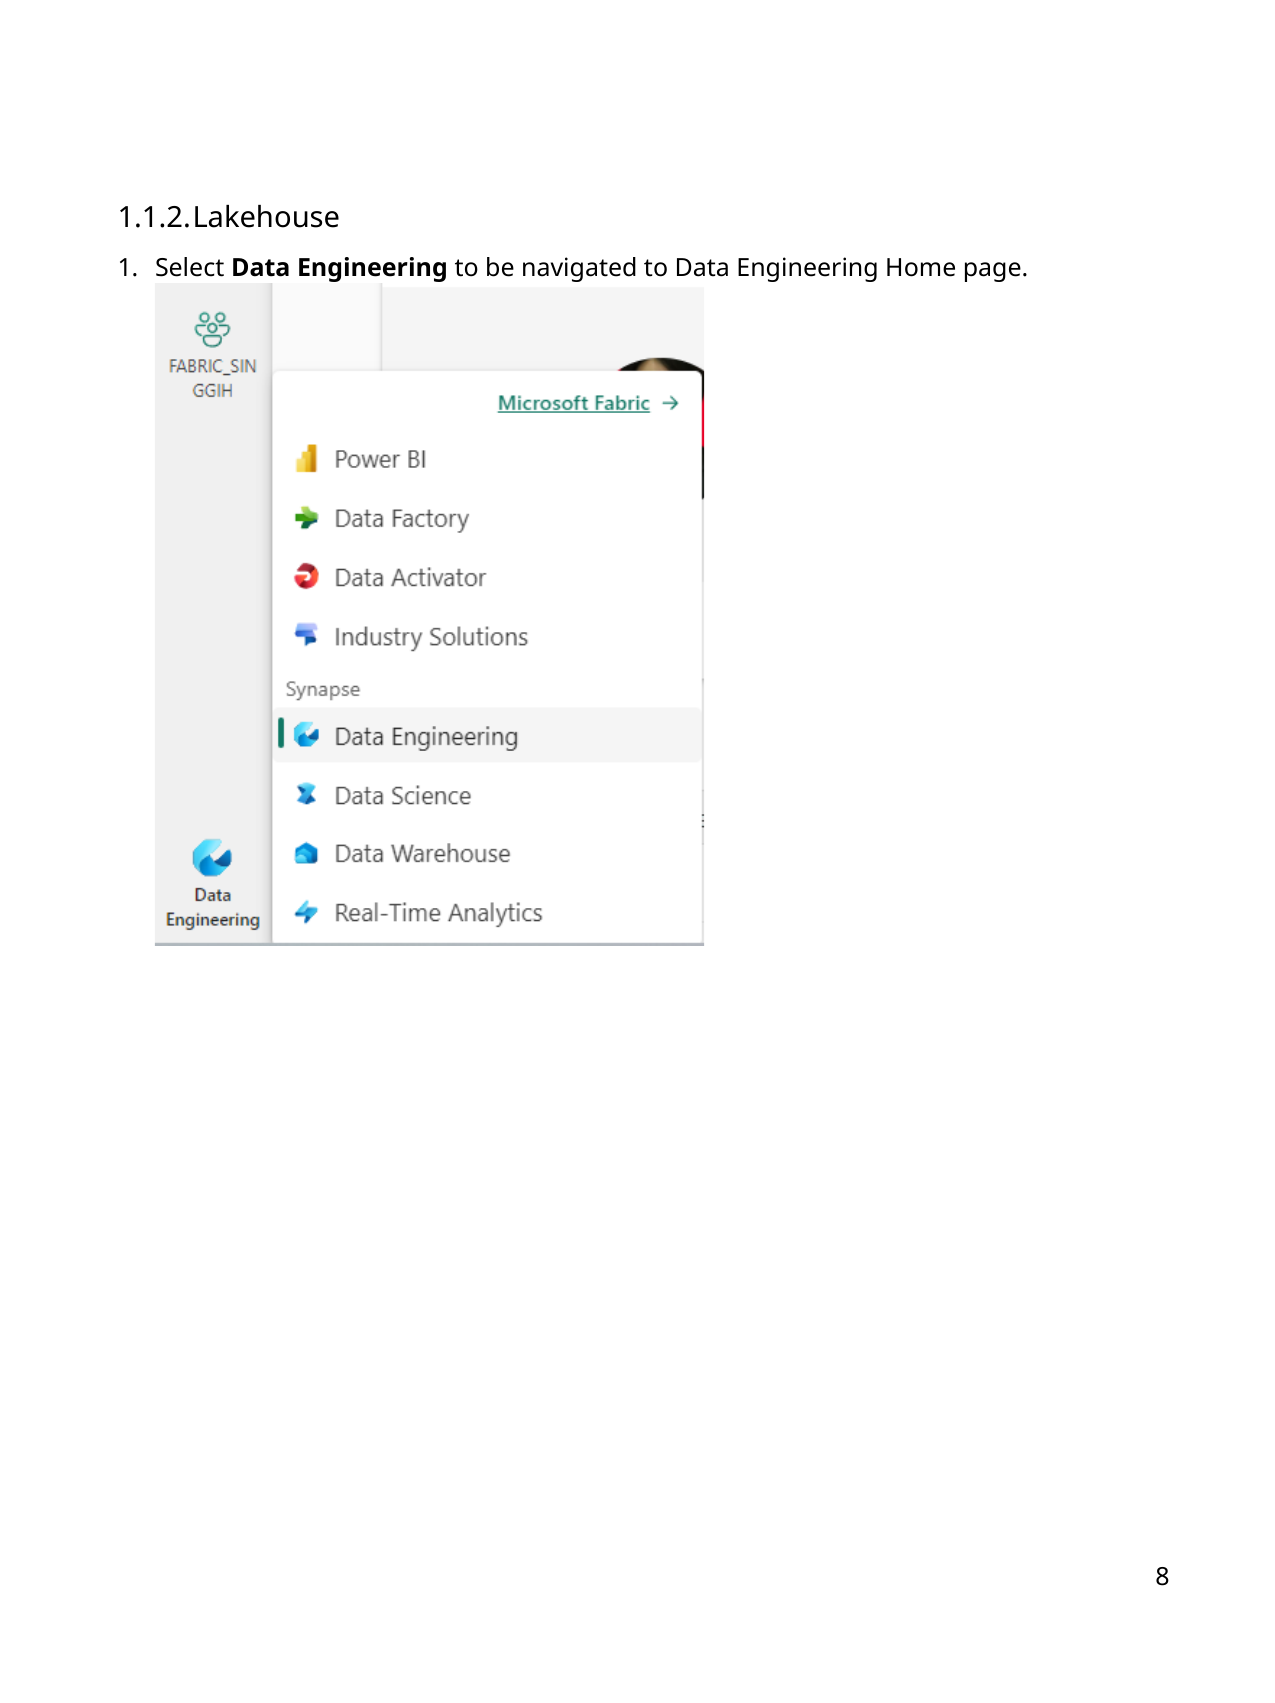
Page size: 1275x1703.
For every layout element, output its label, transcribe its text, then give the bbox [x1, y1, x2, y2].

subtitle Lakehouse [117, 196, 1139, 236]
picture [154, 283, 705, 946]
